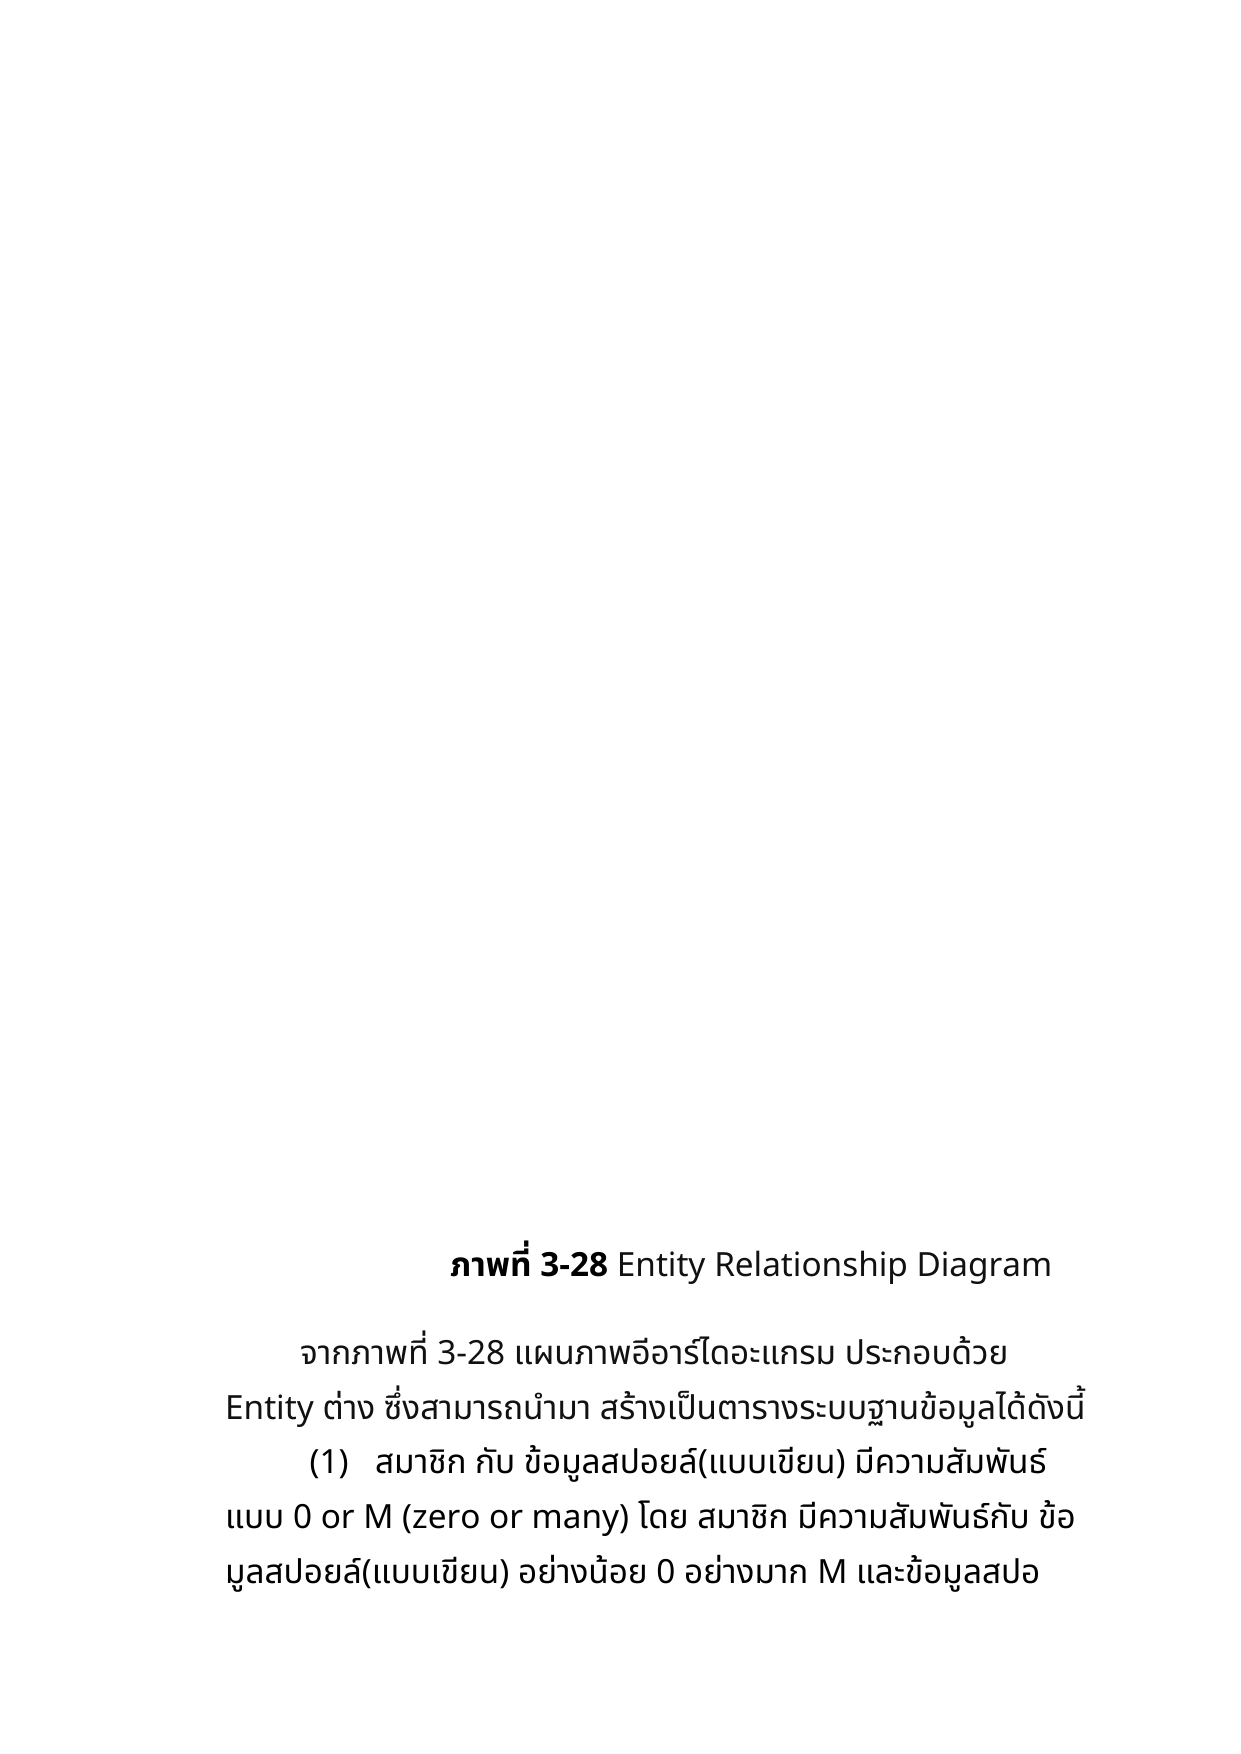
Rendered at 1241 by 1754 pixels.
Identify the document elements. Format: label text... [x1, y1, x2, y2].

subtitle จากภาพที่ 3-28 แผนภาพอีอาร์ไดอะแกรม ประกอบด้วย Entity ต่าง ซึ่งสามารถนำมา สร้างเป็นตารางระบบฐานข้อมูลได้ดังนี้ [225, 1329, 1090, 1434]
subtitle ภาพที่ 3-28 Entity Relationship Diagram [225, 1240, 1090, 1291]
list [225, 1438, 1090, 1598]
